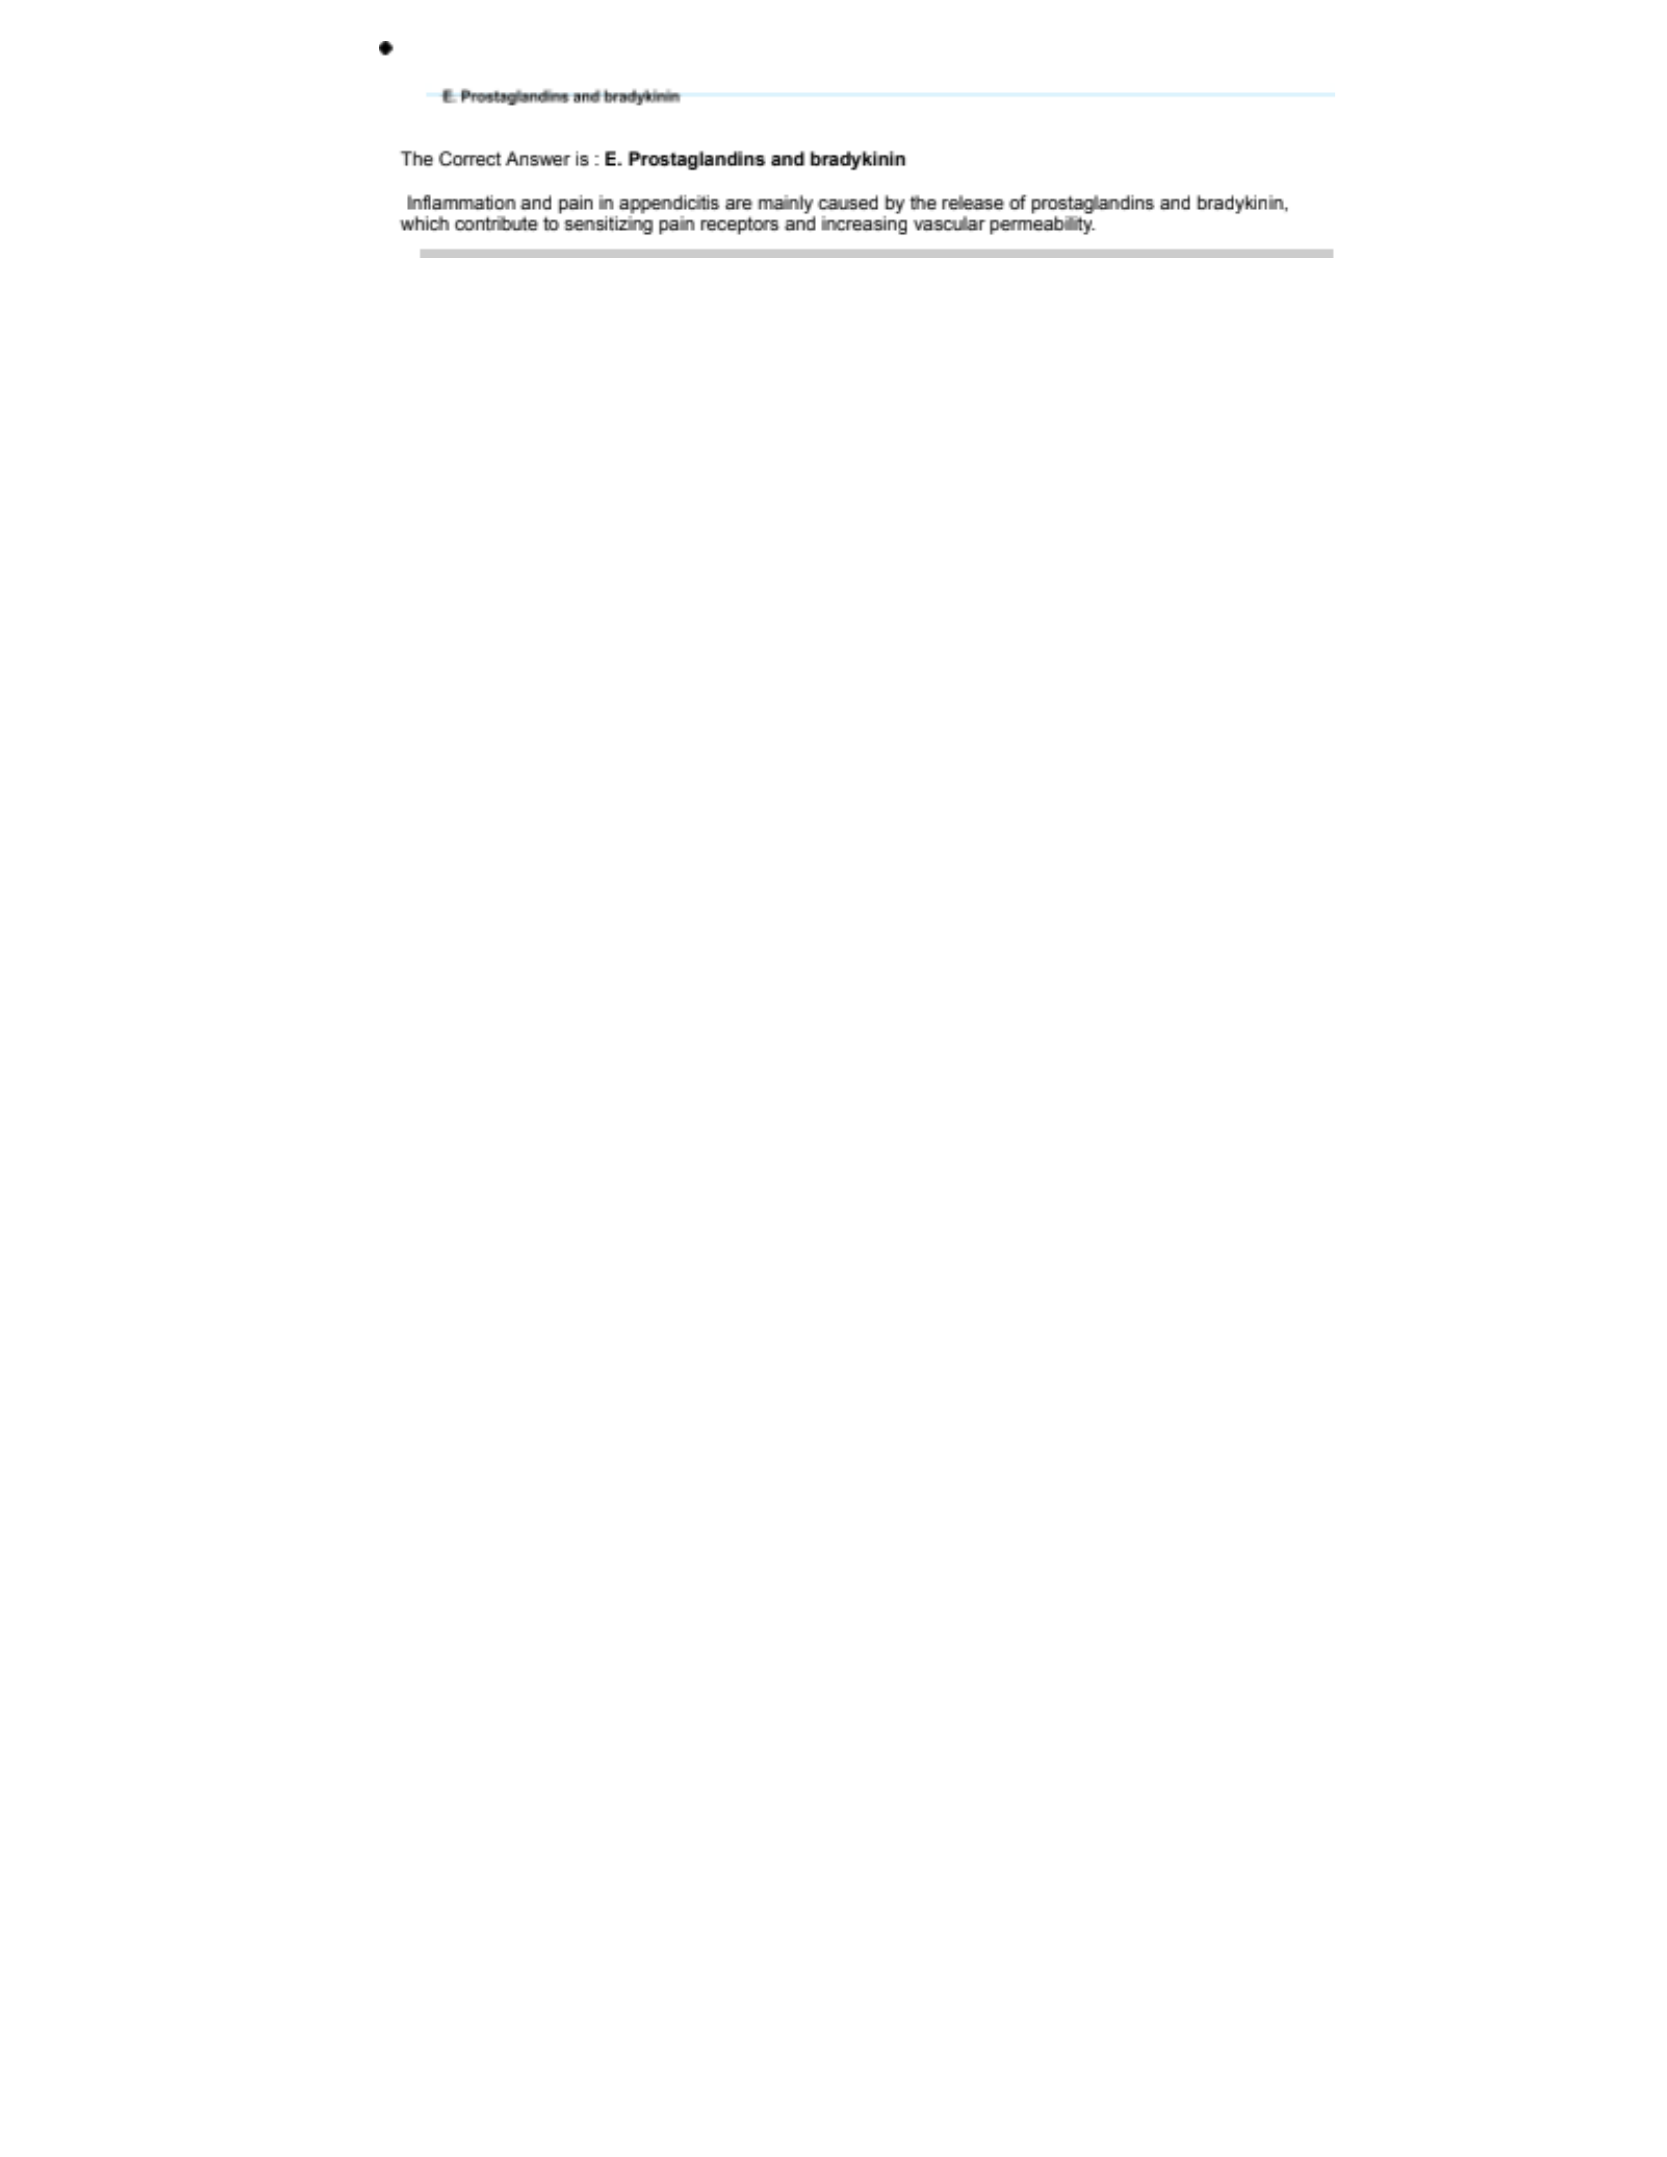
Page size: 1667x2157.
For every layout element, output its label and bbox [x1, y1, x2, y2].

picture [379, 41, 1335, 258]
